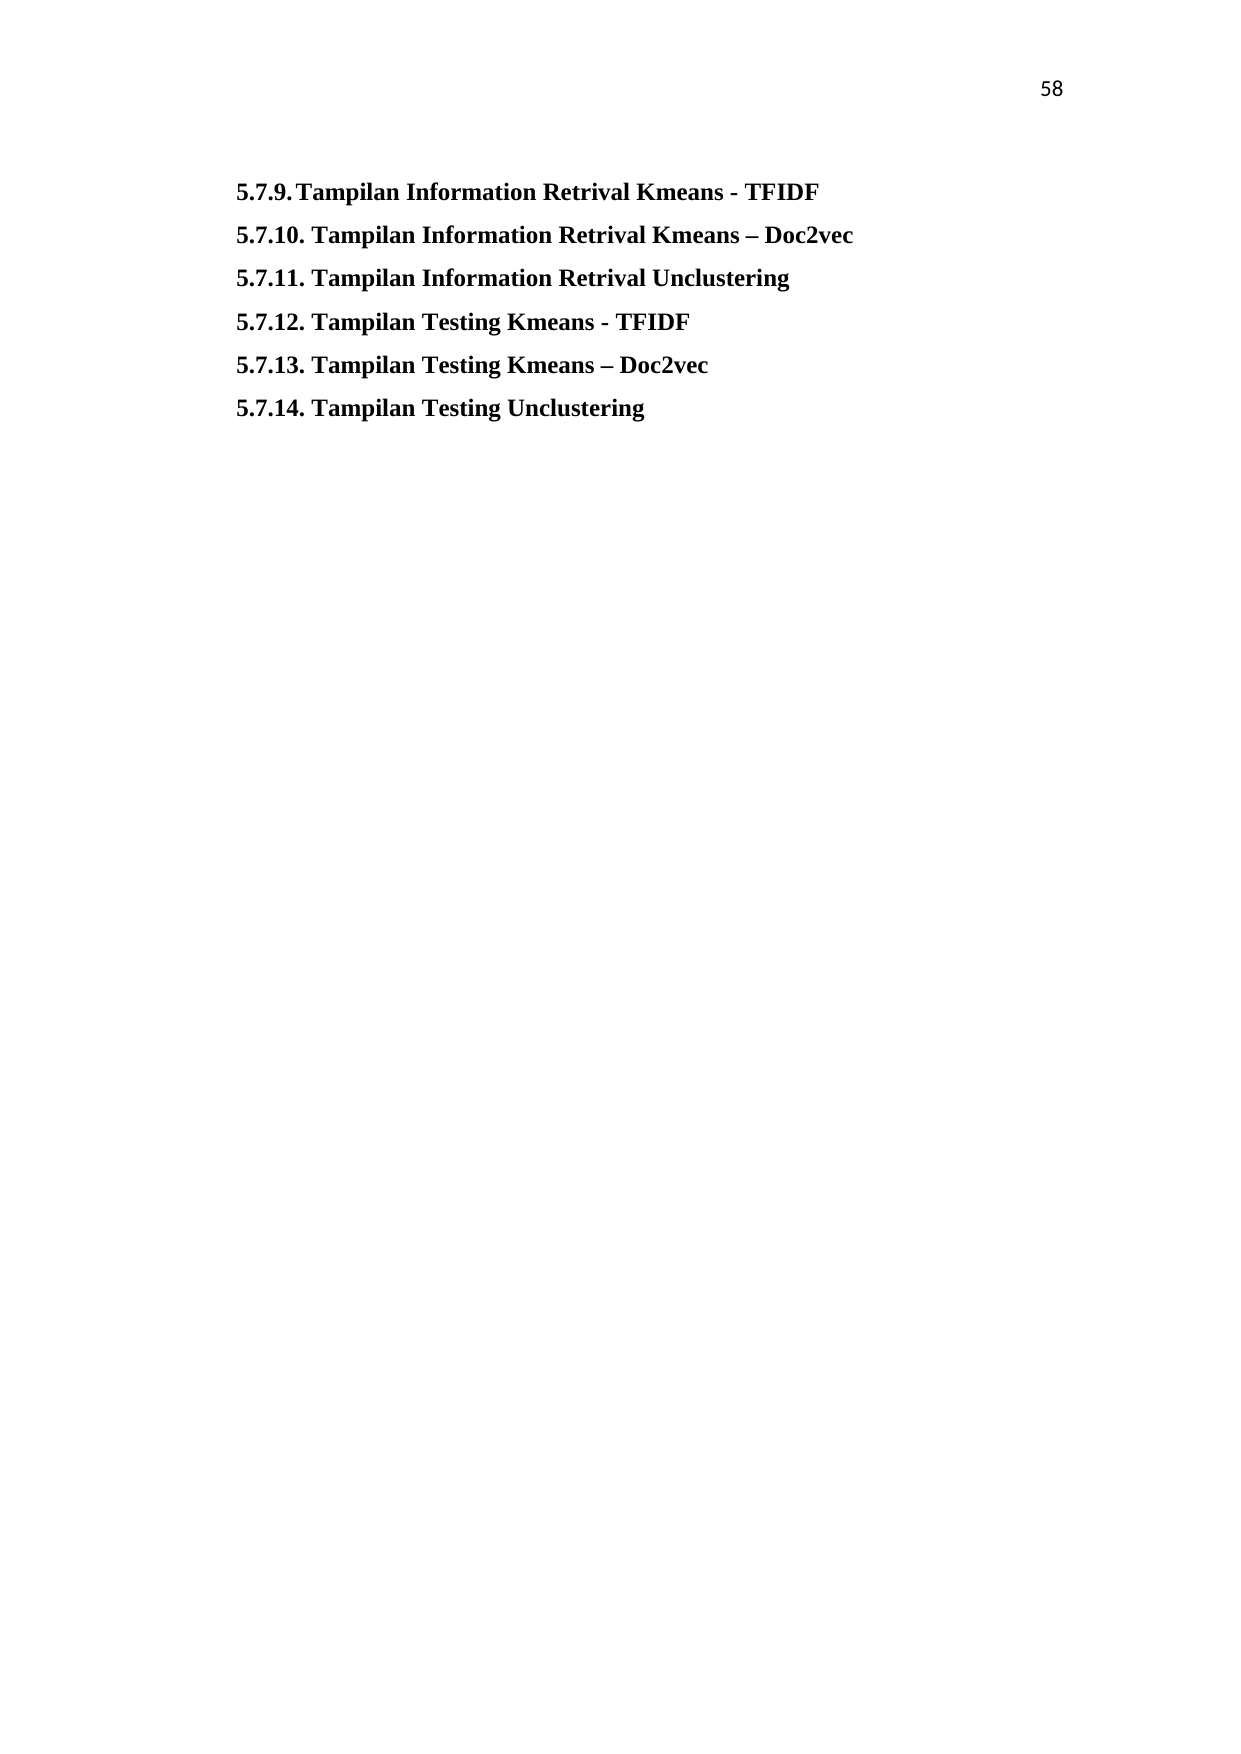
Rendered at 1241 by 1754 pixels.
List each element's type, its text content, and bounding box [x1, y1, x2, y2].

subtitle Tampilan Testing Kmeans – Doc2vec [236, 350, 1063, 378]
subtitle Tampilan Testing Kmeans - TFIDF [236, 307, 1063, 335]
subtitle Tampilan Information Retrival Unclustering [236, 263, 1063, 292]
subtitle Tampilan Testing Unclustering [236, 393, 1063, 422]
subtitle Tampilan Information Retrival Kmeans - TFIDF [236, 177, 1063, 206]
subtitle Tampilan Information Retrival Kmeans – Doc2vec [236, 220, 1063, 249]
